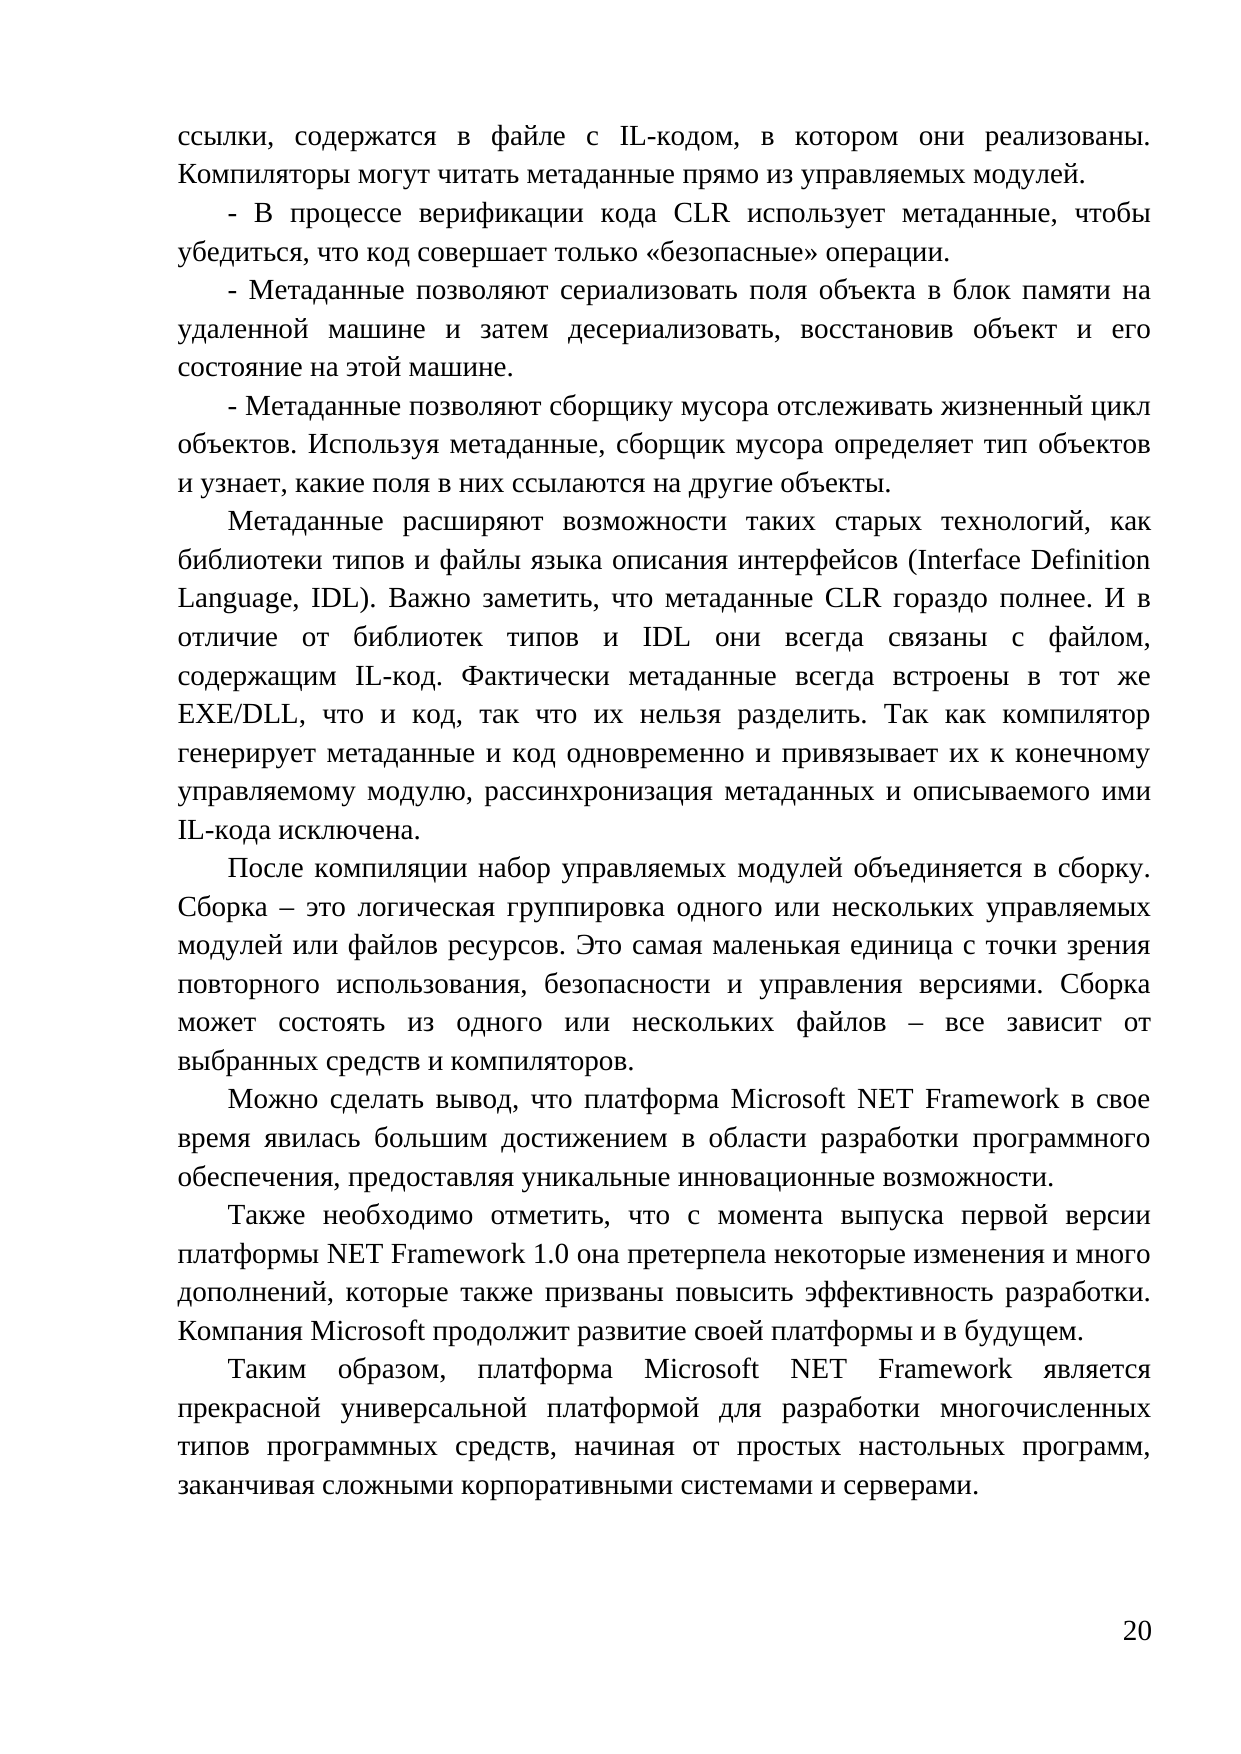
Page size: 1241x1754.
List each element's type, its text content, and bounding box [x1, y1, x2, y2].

text - В процессе верификации кода CLR использует метаданные, чтобы убедиться, что код совершает только «безопасные» операции. [177, 195, 1152, 267]
text Метаданные расширяют возможности таких старых технологий, как библиотеки типов и файлы языка описания интерфейсов (Interface Definition Language, IDL). Важно заметить, что метаданные CLR гораздо полнее. И в отличие от библиотек типов и IDL они всегда связаны с файлом, содержащим IL-код. Фактически метаданные всегда встроены в тот же ЕХЕ/DLL, что и код, так что их нельзя разделить. Так как компилятор генерирует метаданные и код одновременно и привязывает их к конечному управляемому модулю, рассинхронизация метаданных и описываемого ими IL-кода исключена. [177, 503, 1152, 845]
text Можно сделать вывод, что платформа Microsoft NET Framework в свое время явилась большим достижением в области разработки программного обеспечения, предоставляя уникальные инновационные возможности. [177, 1082, 1152, 1192]
text Также необходимо отметить, что с момента выпуска первой версии платформы NET Framework 1.0 она претерпела некоторые изменения и много дополнений, которые также призваны повысить эффективность разработки. Компания Microsoft продолжит развитие своей платформы и в будущем. [177, 1197, 1152, 1346]
text Таким образом, платформа Microsoft NET Framework является прекрасной универсальной платформой для разработки многочисленных типов программных средств, начиная от простых настольных программ, заканчивая сложными корпоративными системами и серверами. [177, 1351, 1152, 1501]
text После компиляции набор управляемых модулей объединяется в сборку. Сборка – это логическая группировка одного или нескольких управляемых модулей или файлов ресурсов. Это самая маленькая единица с точки зрения повторного использования, безопасности и управления версиями. Сборка может состоять из одного или нескольких файлов – все зависит от выбранных средств и компиляторов. [177, 850, 1152, 1077]
text - Метаданные позволяют сериализовать поля объекта в блок памяти на удаленной машине и затем десериализовать, восстановив объект и его состояние на этой машине. [177, 272, 1152, 383]
text - Метаданные позволяют сборщику мусора отслеживать жизненный цикл объектов. Используя метаданные, сборщик мусора определяет тип объектов и узнает, какие поля в них ссылаются на другие объекты. [177, 388, 1152, 498]
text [177, 118, 1152, 190]
